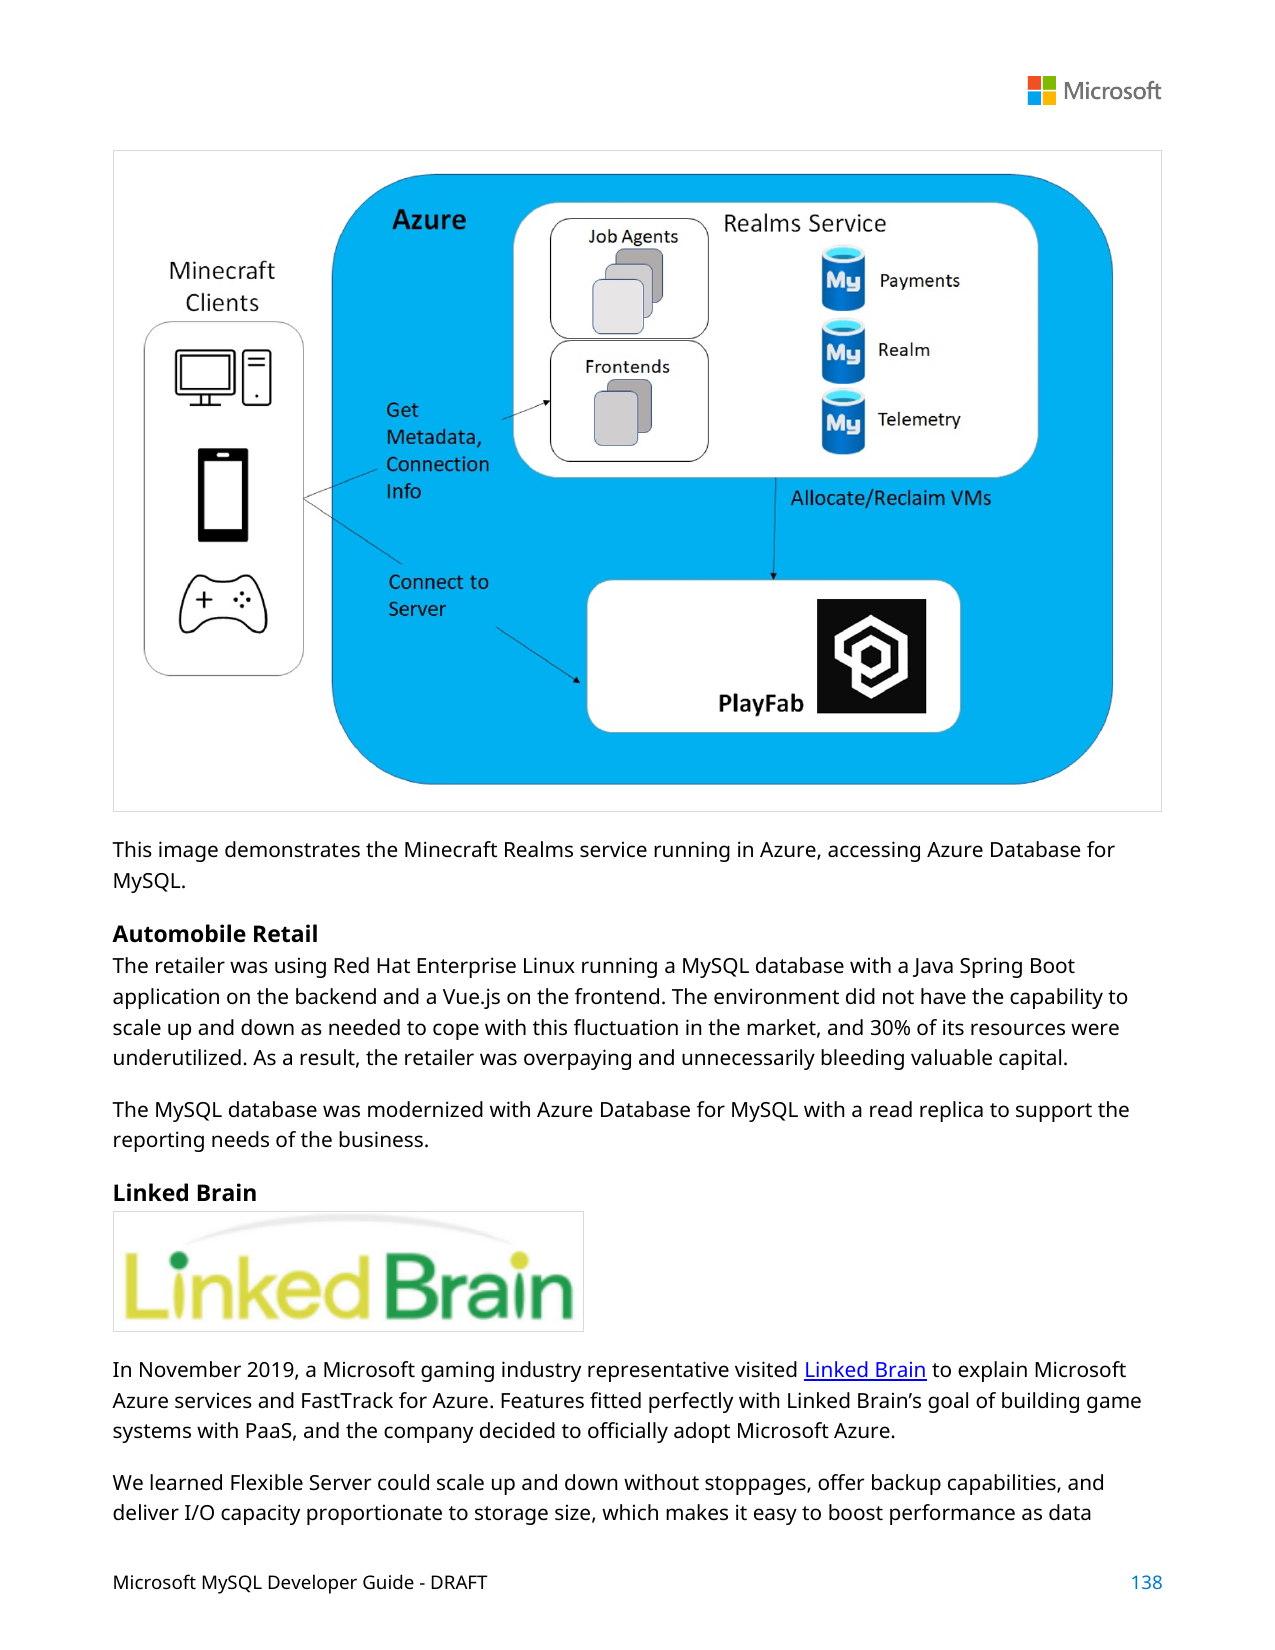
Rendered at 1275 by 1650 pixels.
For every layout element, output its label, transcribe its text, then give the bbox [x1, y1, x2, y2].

text The MySQL database was modernized with Azure Database for MySQL with a read replica to support the reporting needs of the business. [112, 1095, 1162, 1154]
text In November 2019, a Microsoft gaming industry representative visited Linked Brain to explain Microsoft Azure services and FastTrack for Azure. Features fitted perfectly with Linked Brain’s goal of building game systems with PaaS, and the company decided to officially adopt Microsoft Azure. [112, 1355, 1162, 1445]
picture [114, 1212, 583, 1331]
subtitle Automobile Retail [112, 918, 1162, 949]
text The retailer was using Red Hat Enterprise Linux running a MySQL database with a Java Spring Boot application on the backend and a Vue.js on the frontend. The environment did not have the capability to scale up and down as needed to cope with this fluctuation in the market, and 30% of its resources were underutilized. As a result, the retailer was overpaying and unnecessarily bleeding valuable capital. [112, 951, 1162, 1072]
picture [114, 151, 1161, 811]
picture [1026, 75, 1163, 107]
text This image demonstrates the Minecraft Realms service running in Azure, accessing Azure Database for MySQL. [112, 836, 1162, 894]
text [112, 1468, 1162, 1527]
subtitle Linked Brain [112, 1177, 1162, 1208]
